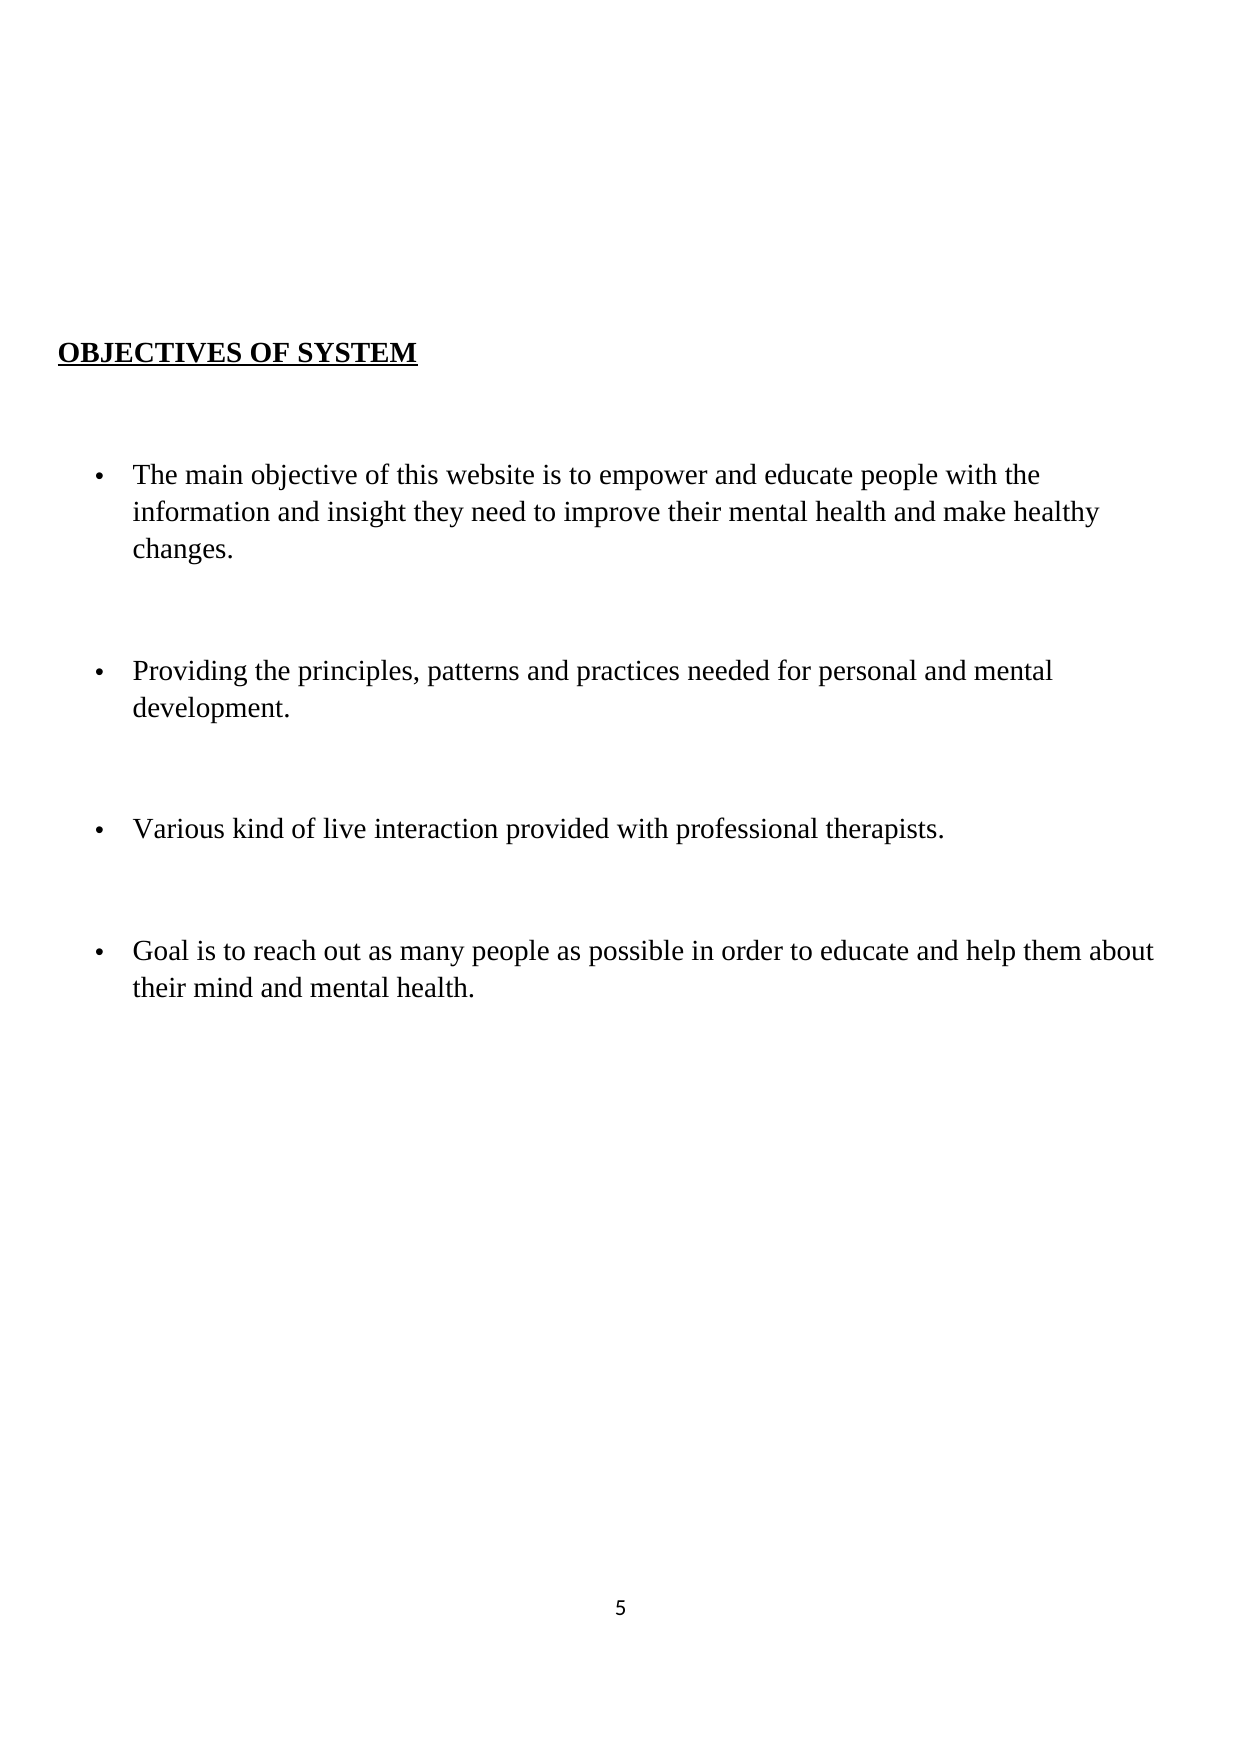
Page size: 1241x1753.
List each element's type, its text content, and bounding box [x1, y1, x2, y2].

list Providing the principles, patterns and practices needed for personal and mental development. [95, 653, 1182, 723]
list Various kind of live interaction provided with professional therapists. [95, 812, 1182, 845]
text OBJECTIVES OF SYSTEM [57, 335, 1182, 369]
list Goal is to reach out as many people as possible in order to educate and help them about their mind and mental health. [95, 933, 1182, 1004]
list The main objective of this website is to empower and educate people with the information and insight they need to improve their mental health and make healthy changes. [95, 457, 1182, 565]
